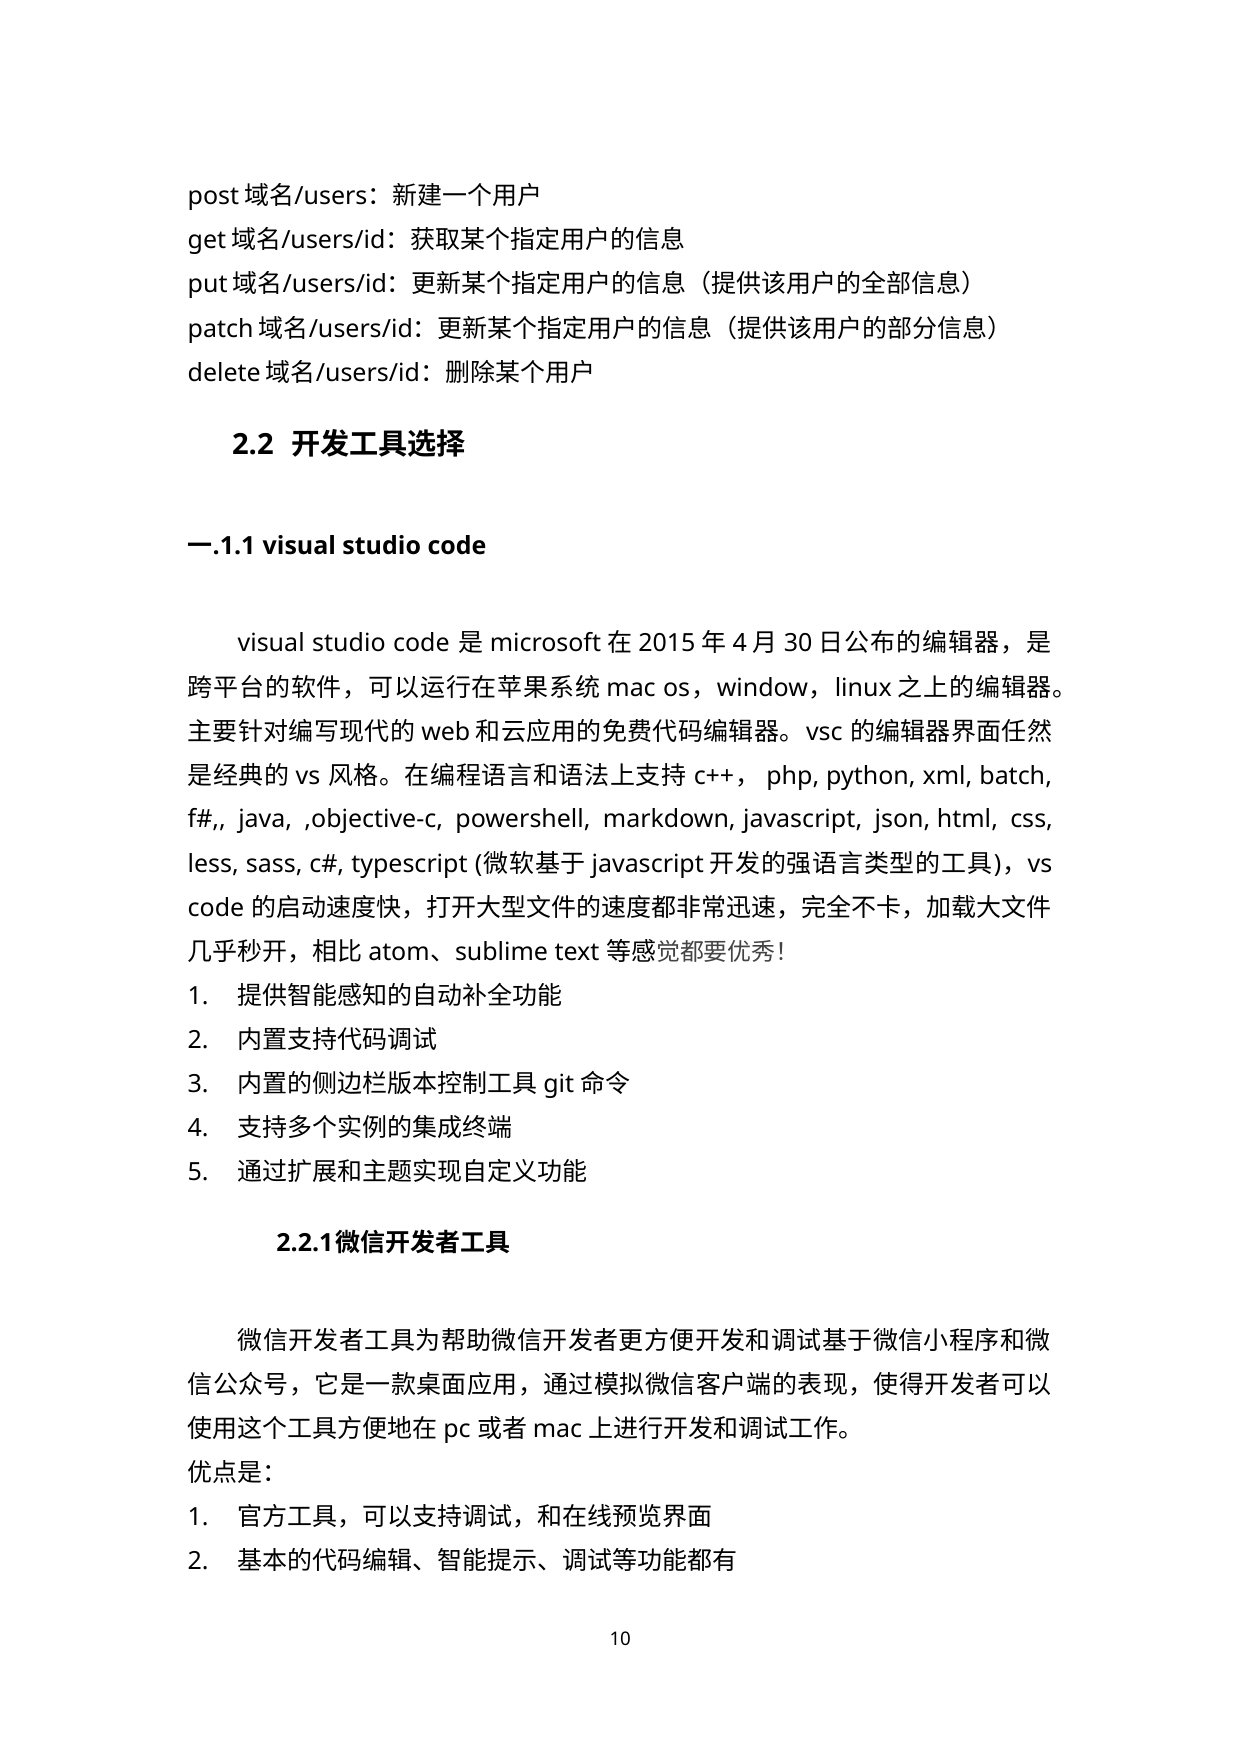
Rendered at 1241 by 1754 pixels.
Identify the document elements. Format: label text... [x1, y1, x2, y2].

list 官方工具，可以支持调试，和在线预览界面 [187, 1493, 1053, 1537]
subtitle visual studio code [187, 521, 1053, 566]
subtitle 微信开发者工具 [276, 1219, 1053, 1263]
list 通过扩展和主题实现自定义功能 [187, 1148, 1053, 1192]
text delete域名/users/id：删除某个用户 [187, 348, 1053, 392]
text 优点是： [187, 1449, 1053, 1493]
list 基本的代码编辑、智能提示、调试等功能都有 [187, 1537, 1053, 1581]
text patch域名/users/id：更新某个指定用户的信息（提供该用户的部分信息） [187, 304, 1053, 348]
text put域名/users/id：更新某个指定用户的信息（提供该用户的全部信息） [187, 260, 1053, 304]
list 内置支持代码调试 [187, 1016, 1053, 1060]
text visual studio code 是microsoft在2015年4月30日公布的编辑器，是跨平台的软件，可以运行在苹果系统mac os，window，linux之上的编辑器。主要针对编写现代的web和云应用的免费代码编辑器。vsc 的编辑器界面任然是经典的vs 风格。在编程语言和语法上支持 c++， php, python, xml, batch, f#,, java, ,objective-c, powershell, markdown, javascript, json, html, css, less, sass, c#, typescript (微软基于javascript开发的强语言类型的工具)，vs code 的启动速度快，打开大型文件的速度都非常迅速，完全不卡，加载大文件几乎秒开，相比 atom、sublime text 等感觉都要优秀！ [187, 619, 1053, 972]
list 内置的侧边栏版本控制工具 git 命令 [187, 1060, 1053, 1104]
text 微信开发者工具为帮助微信开发者更方便开发和调试基于微信小程序和微信公众号，它是一款桌面应用，通过模拟微信客户端的表现，使得开发者可以使用这个工具方便地在 pc 或者 mac 上进行开发和调试工作。 [187, 1317, 1053, 1449]
list 支持多个实例的集成终端 [187, 1104, 1053, 1148]
subtitle 开发工具选择 [232, 419, 1053, 463]
list 提供智能感知的自动补全功能 [187, 972, 1053, 1016]
text get域名/users/id：获取某个指定用户的信息 [187, 216, 1053, 260]
text post域名/users：新建一个用户 [187, 172, 1053, 216]
